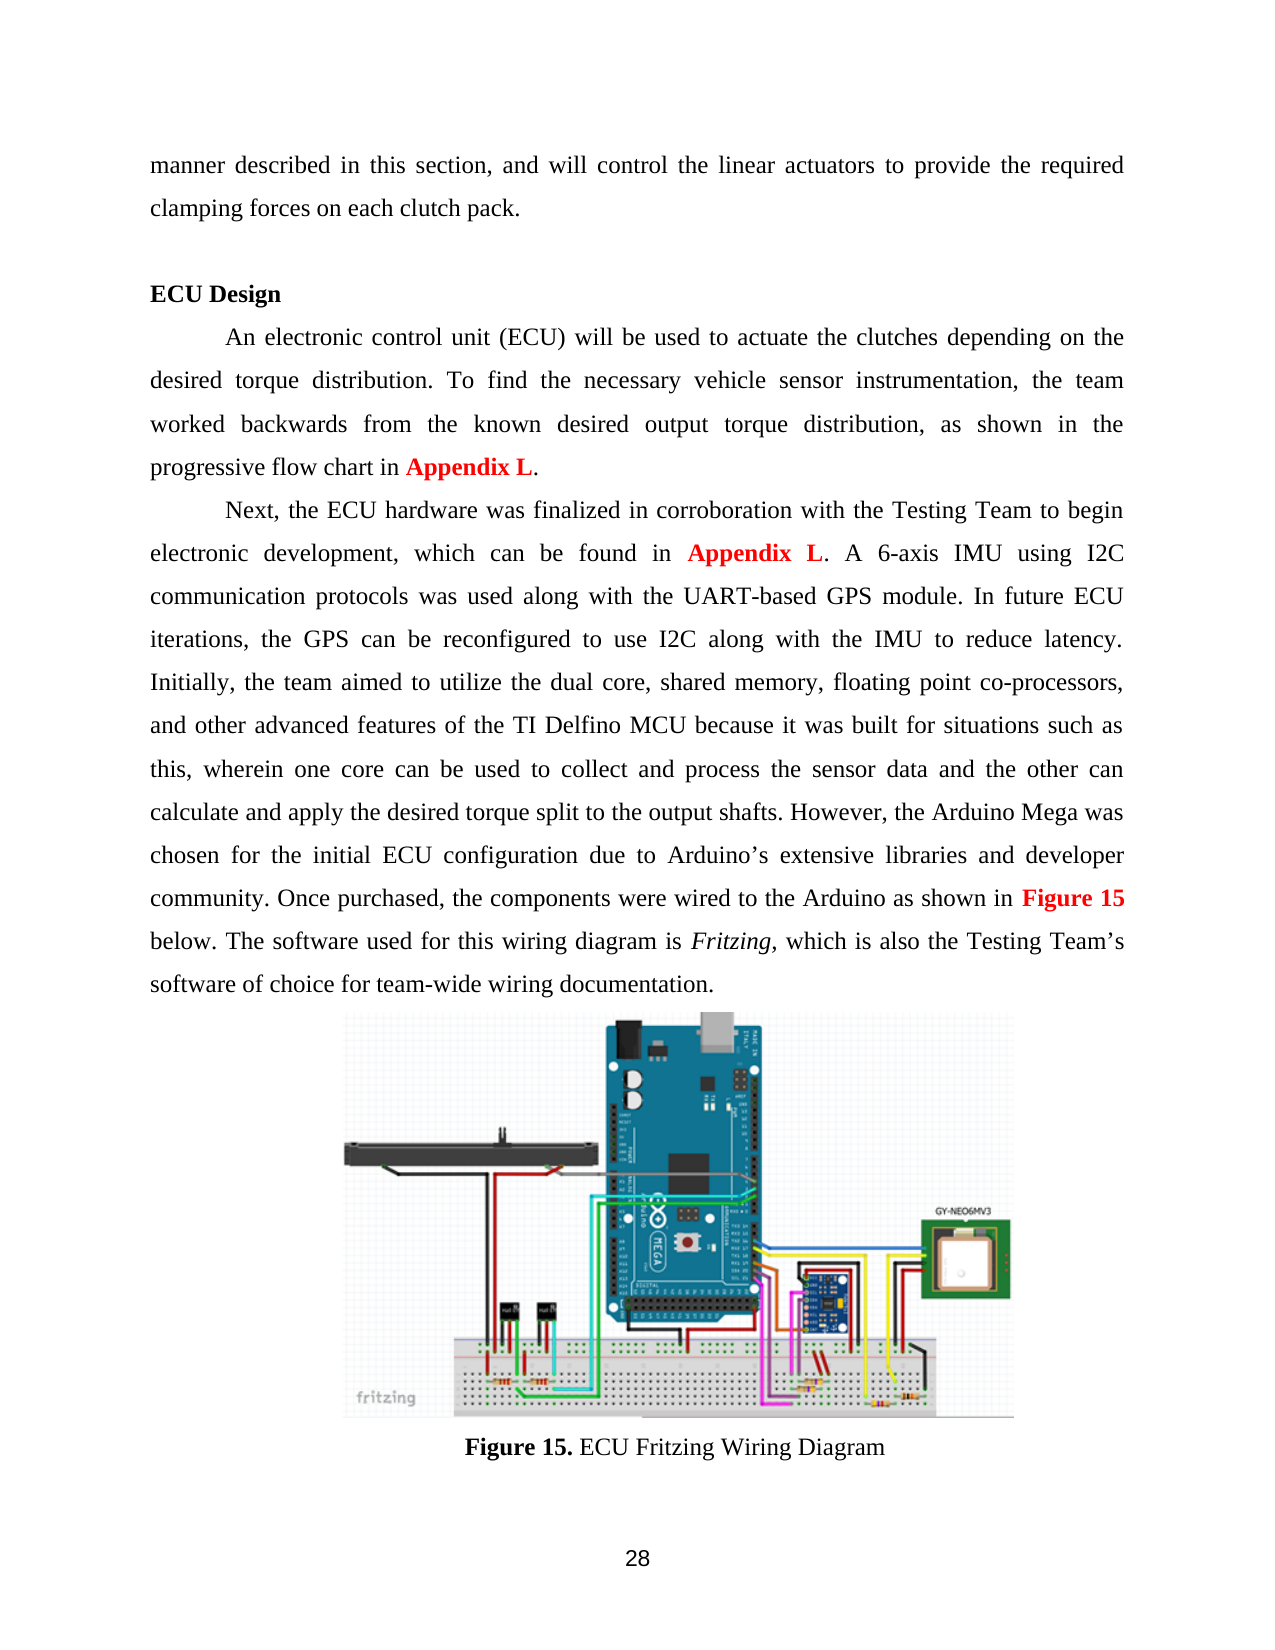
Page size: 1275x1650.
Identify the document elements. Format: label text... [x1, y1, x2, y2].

text Figure 15. ECU Fritzing Wiring Diagram [150, 1432, 1125, 1461]
picture [342, 1012, 1014, 1418]
text Next, the ECU hardware was finalized in corroboration with the Testing Team to begin electronic development, which can be found in Appendix L. A 6-axis IMU using I2C communication protocols was used along with the UART-based GPS module. In future ECU iterations, the GPS can be reconfigured to use I2C along with the IMU to reduce latency. Initially, the team aimed to utilize the dual core, shared memory, floating point co-processors, and other advanced features of the TI Delfino MCU because it was built for situations such as this, wherein one core can be used to collect and process the sensor data and the other can calculate and apply the desired torque split to the output shafts. However, the Arduino Mega was chosen for the initial ECU configuration due to Arduino’s extensive libraries and developer community. Once purchased, the components were wired to the Arduino as shown in Figure 15 below. The software used for this wiring diagram is Fritzing, which is also the Testing Team’s software of choice for team-wide wiring documentation. [150, 495, 1125, 998]
text ECU Design [150, 279, 1125, 308]
text An electronic control unit (ECU) will be used to actuate the clutches depending on the desired torque distribution. To find the necessary vehicle sensor instrumentation, the team worked backwards from the known desired output torque distribution, as shown in the progressive flow chart in Appendix L. [150, 322, 1125, 481]
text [150, 150, 1125, 222]
